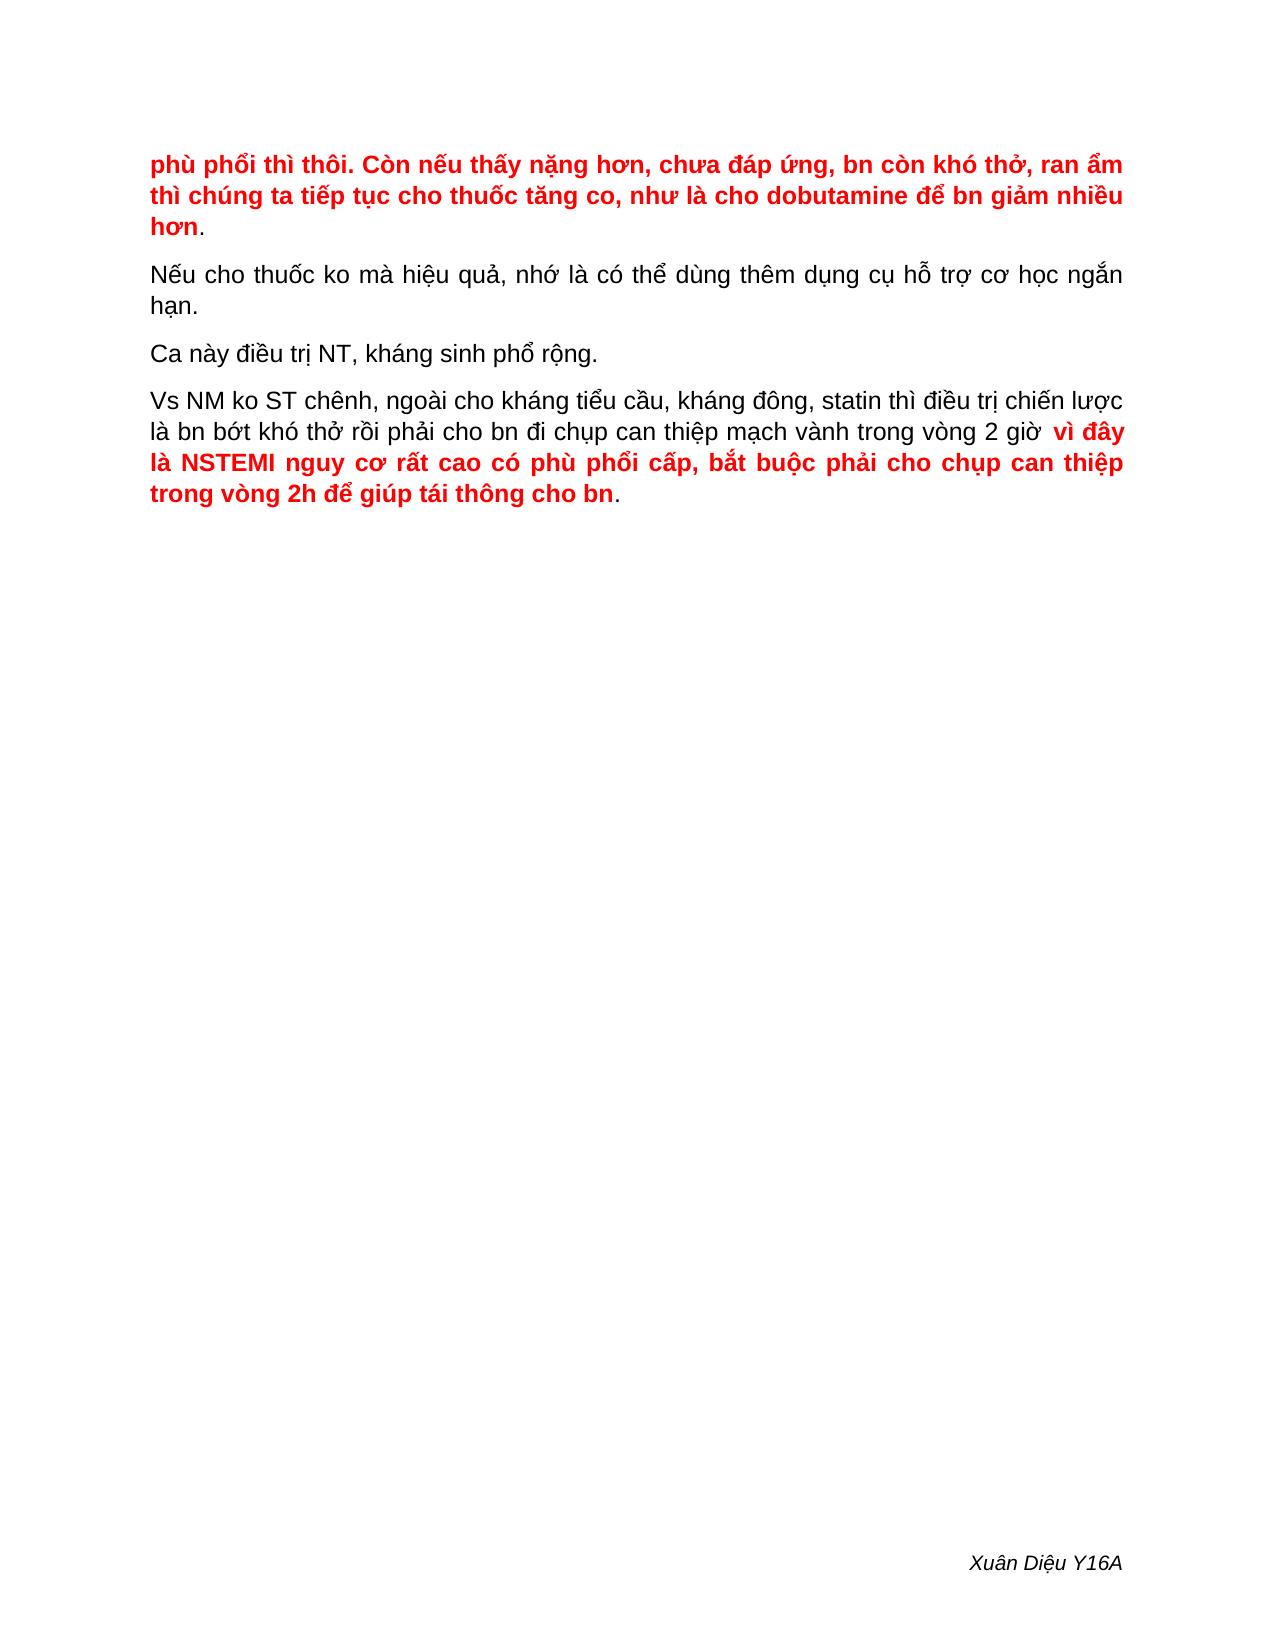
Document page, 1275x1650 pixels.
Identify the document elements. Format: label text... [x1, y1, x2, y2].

text Vs NM ko ST chênh, ngoài cho kháng tiểu cầu, kháng đông, statin thì điều trị chiến lược là bn bớt khó thở rồi phải cho bn đi chụp can thiệp mạch vành trong vòng 2 giờ vì đây là NSTEMI nguy cơ rất cao có phù phổi cấp, bắt buộc phải cho chụp can thiệp trong vòng 2h để giúp tái thông cho bn. [150, 386, 1125, 508]
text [150, 150, 1125, 241]
text Ca này điều trị NT, kháng sinh phổ rộng. [150, 338, 1125, 367]
text Nếu cho thuốc ko mà hiệu quả, nhớ là có thể dùng thêm dụng cụ hỗ trợ cơ học ngắn hạn. [150, 260, 1125, 319]
